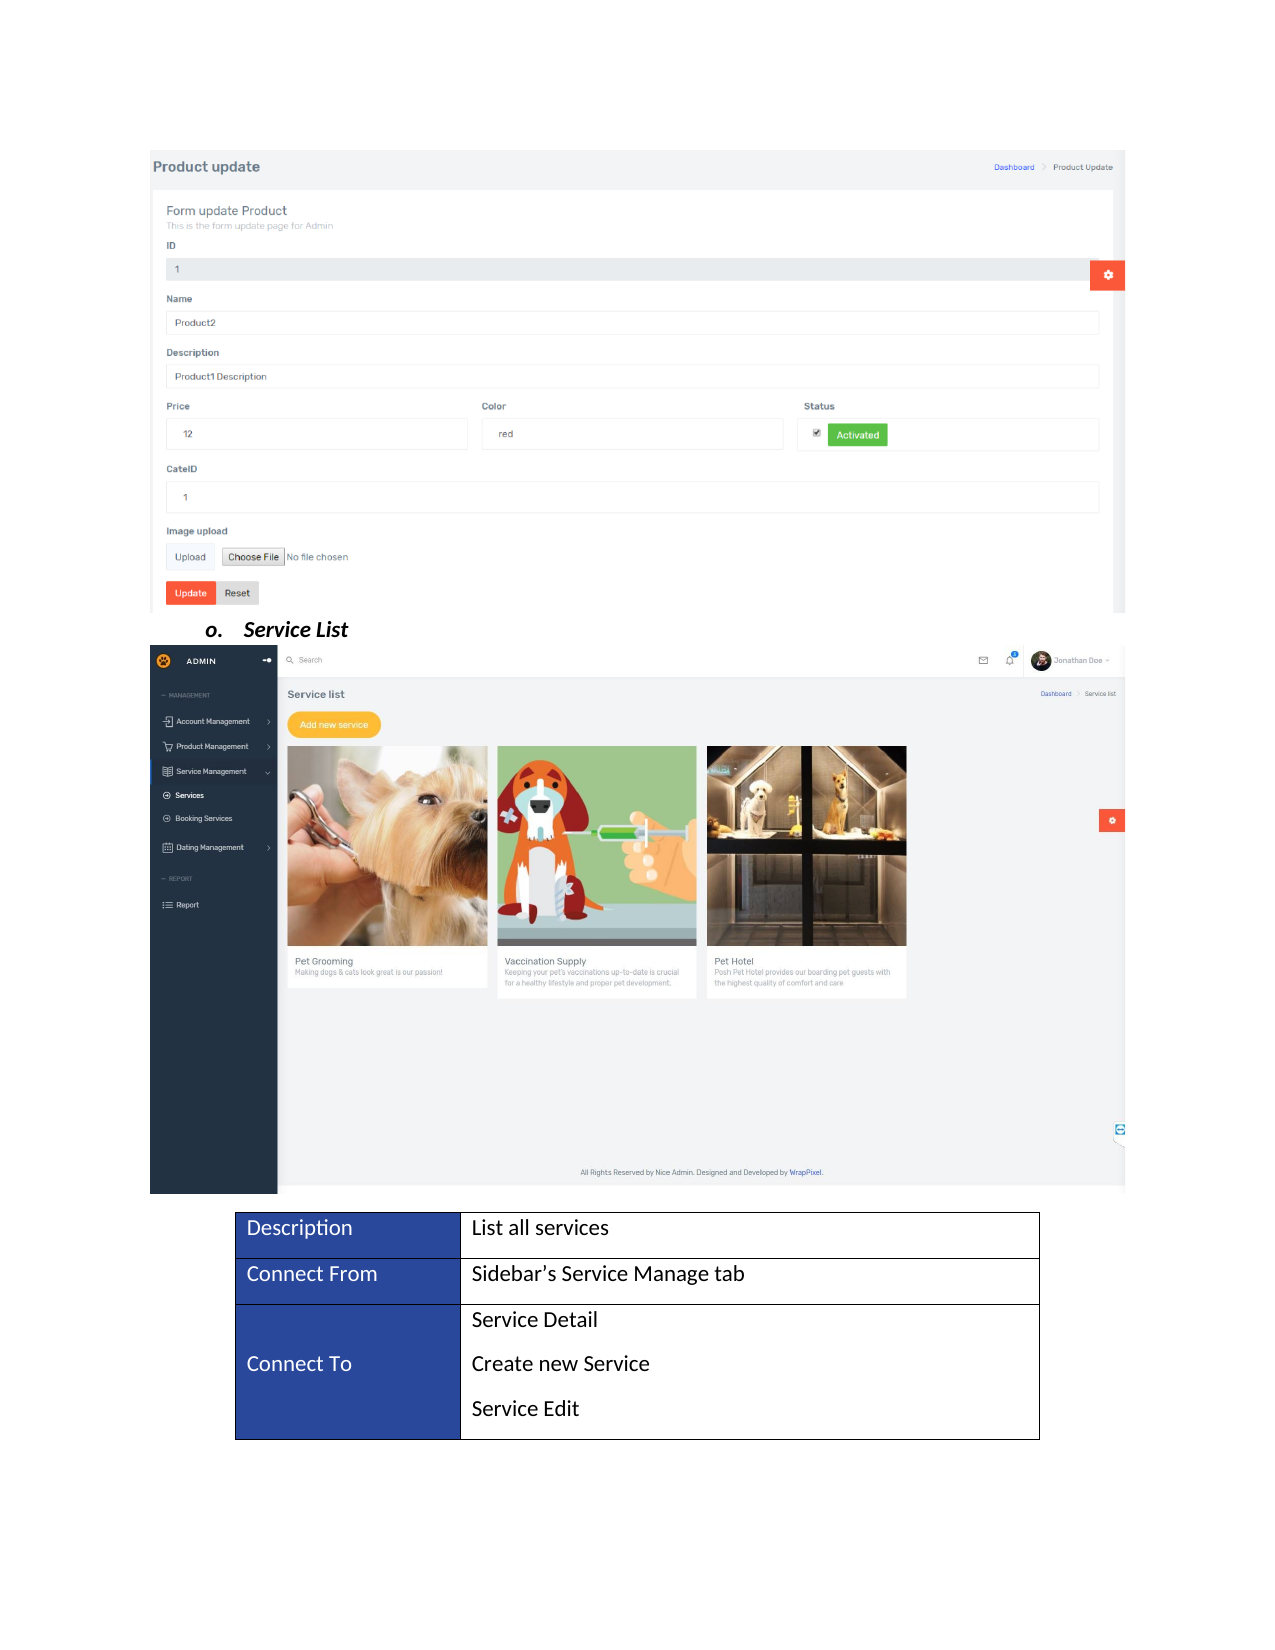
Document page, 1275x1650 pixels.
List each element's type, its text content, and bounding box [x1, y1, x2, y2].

table_header List all services [461, 1213, 1039, 1258]
table_cell Connect To [236, 1305, 460, 1439]
table_cell Connect From [236, 1259, 460, 1304]
table_cell Service Detail Create new Service Service Edit [461, 1305, 1039, 1439]
picture [150, 150, 1125, 613]
picture [150, 645, 1125, 1194]
list Service List [205, 615, 1125, 643]
table_cell Sidebar’s Service Manage tab [461, 1259, 1039, 1304]
table_header Description [236, 1213, 460, 1258]
